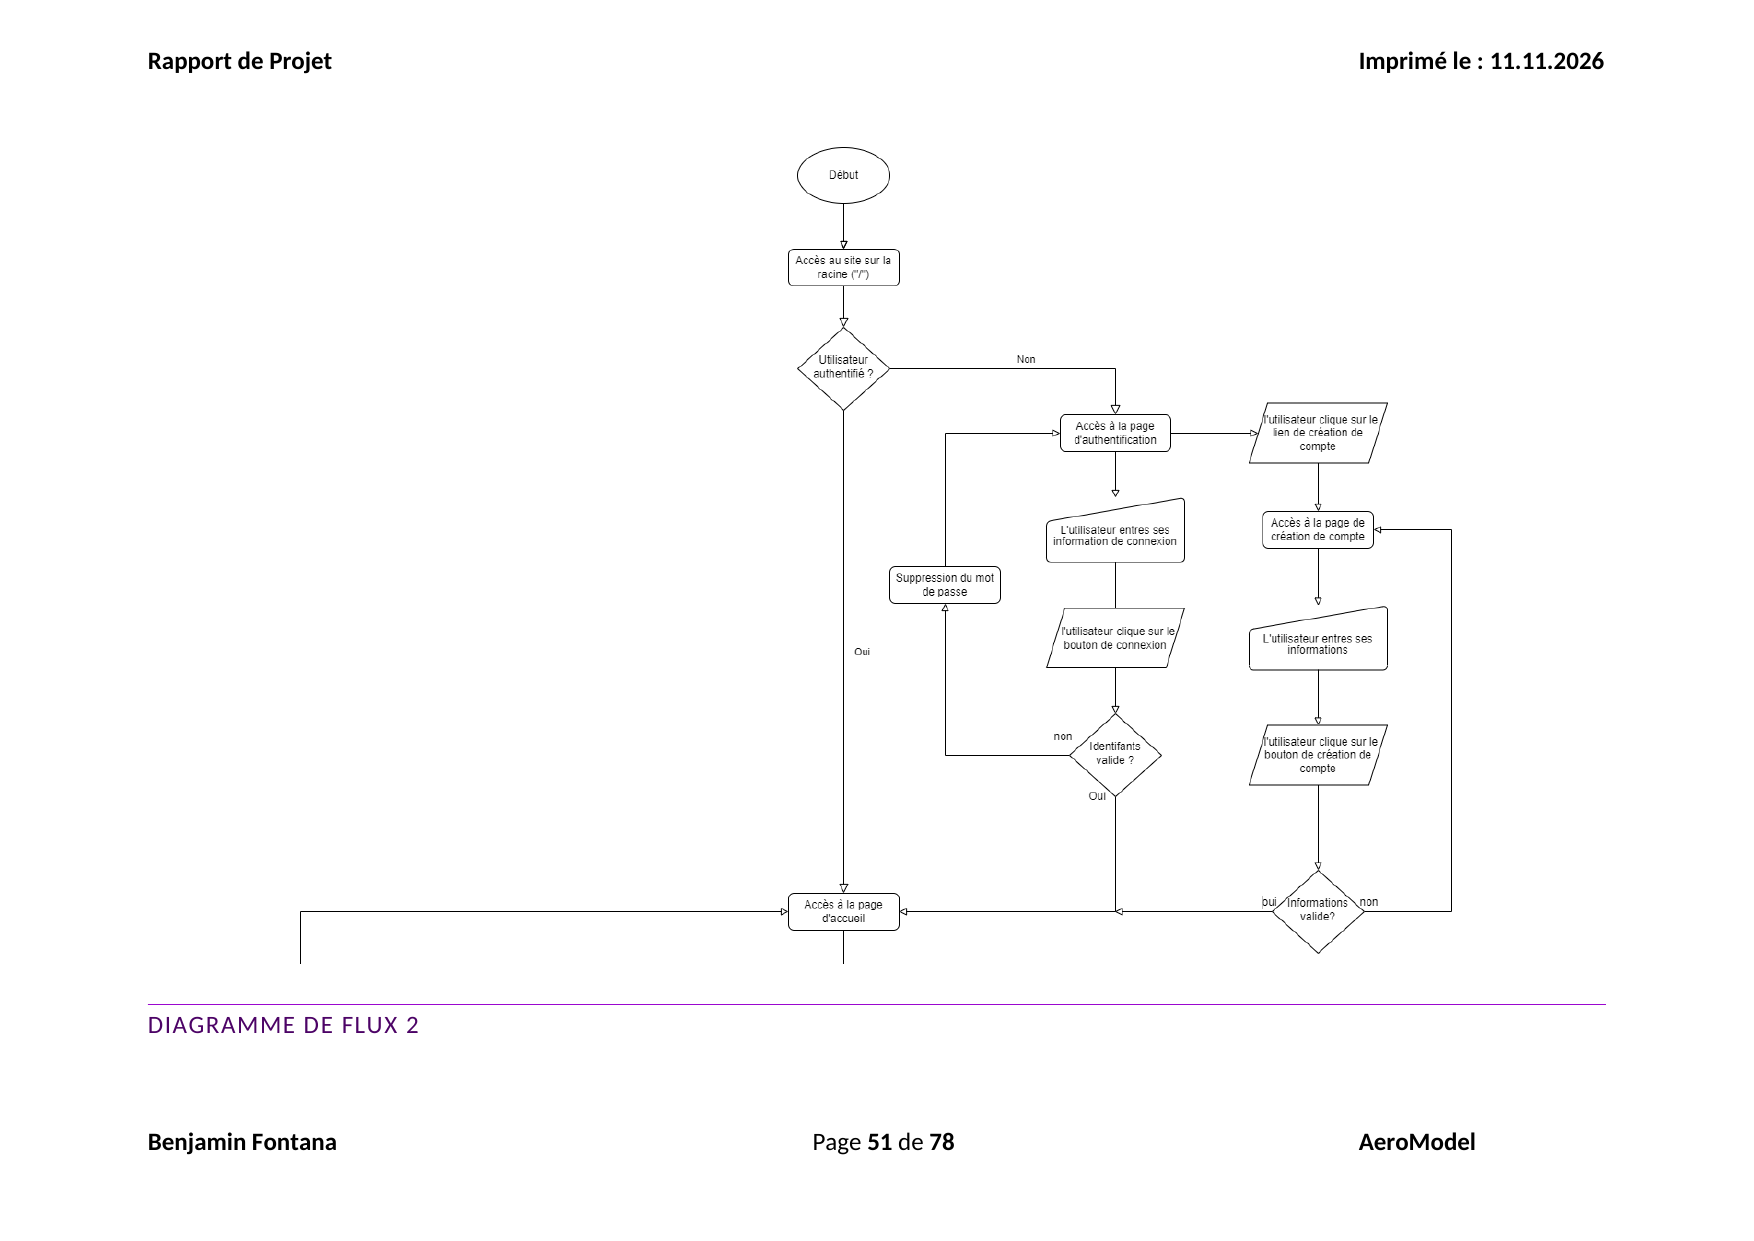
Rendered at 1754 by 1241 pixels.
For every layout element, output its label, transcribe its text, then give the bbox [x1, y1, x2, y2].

subtitle Diagramme de flux 2 [148, 1005, 1606, 1040]
picture [293, 147, 1460, 964]
